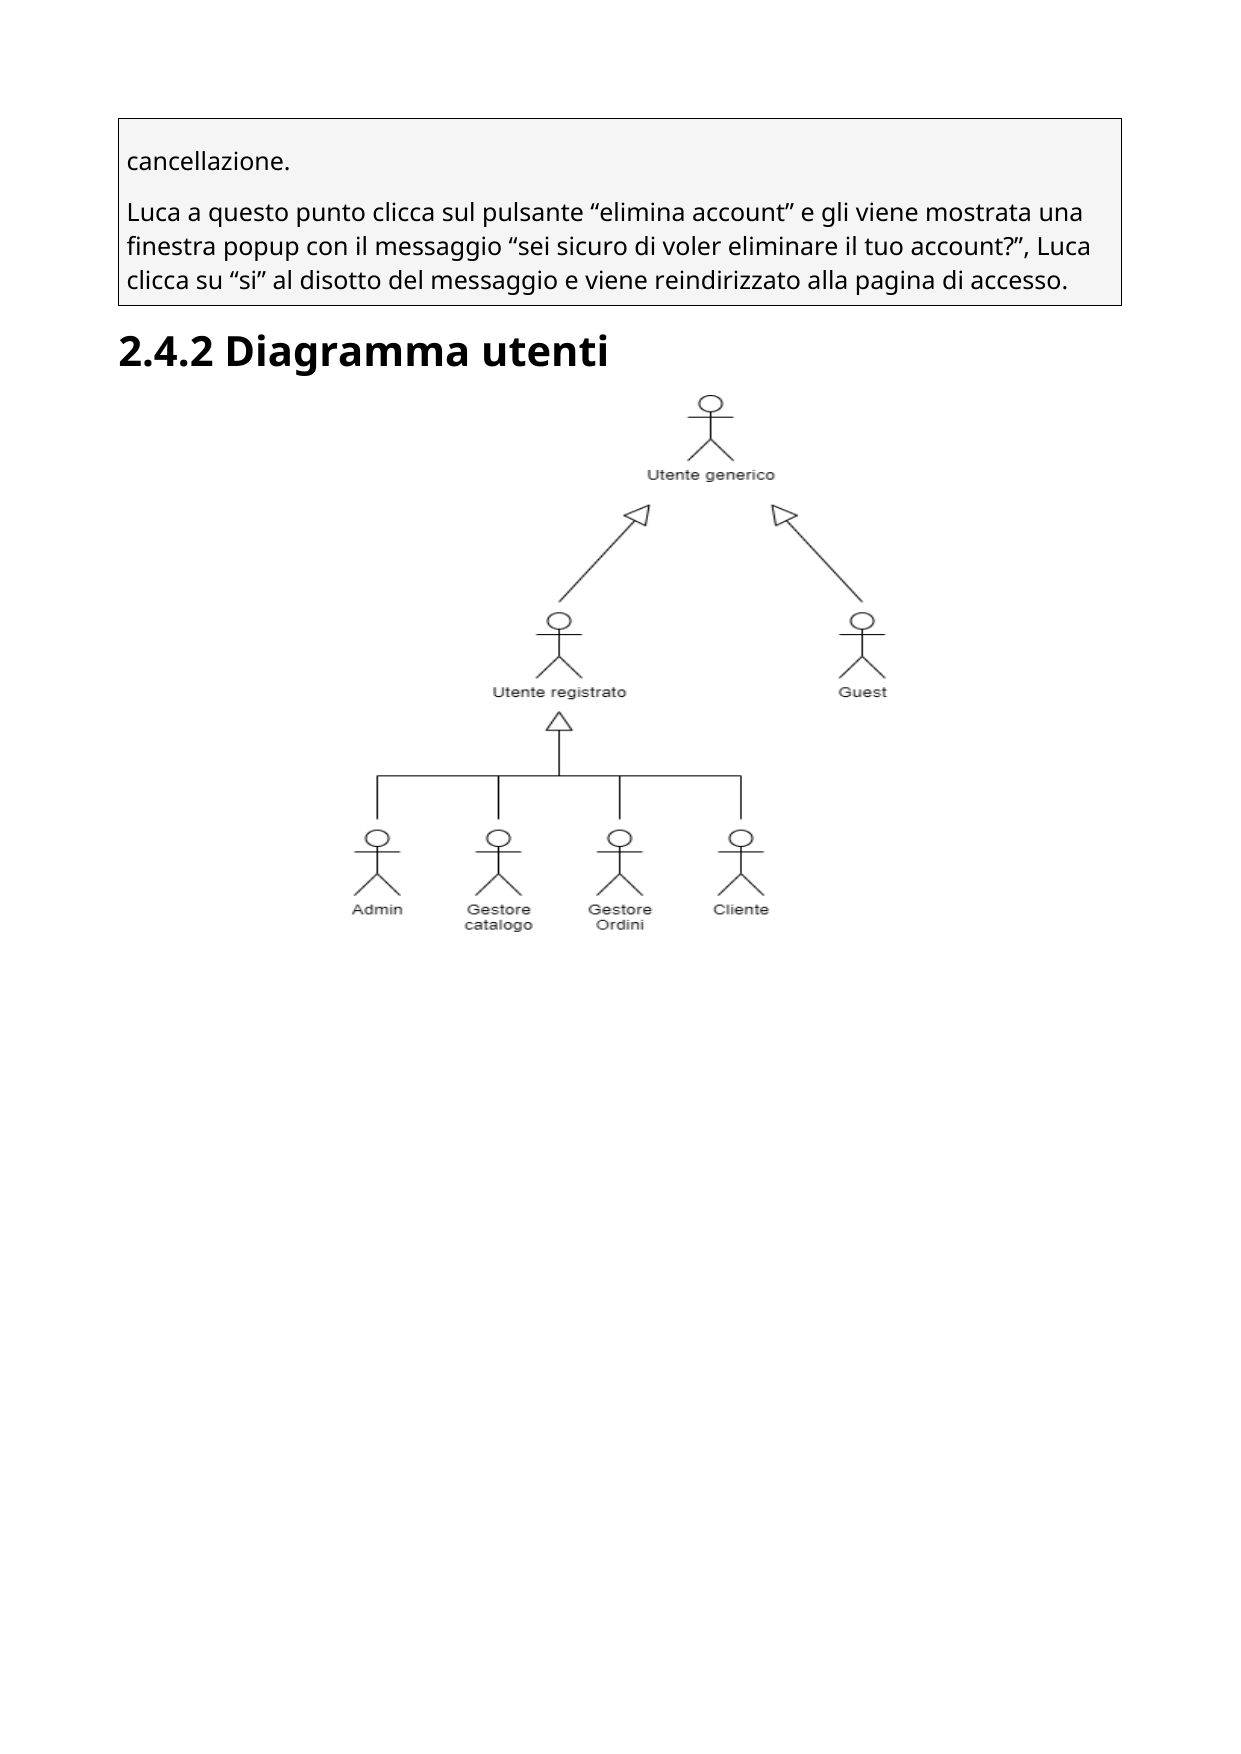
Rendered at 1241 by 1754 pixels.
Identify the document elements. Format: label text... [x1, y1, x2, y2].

text 2.4.2 Diagramma utenti [118, 322, 1122, 379]
picture [351, 395, 889, 934]
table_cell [119, 119, 1121, 305]
